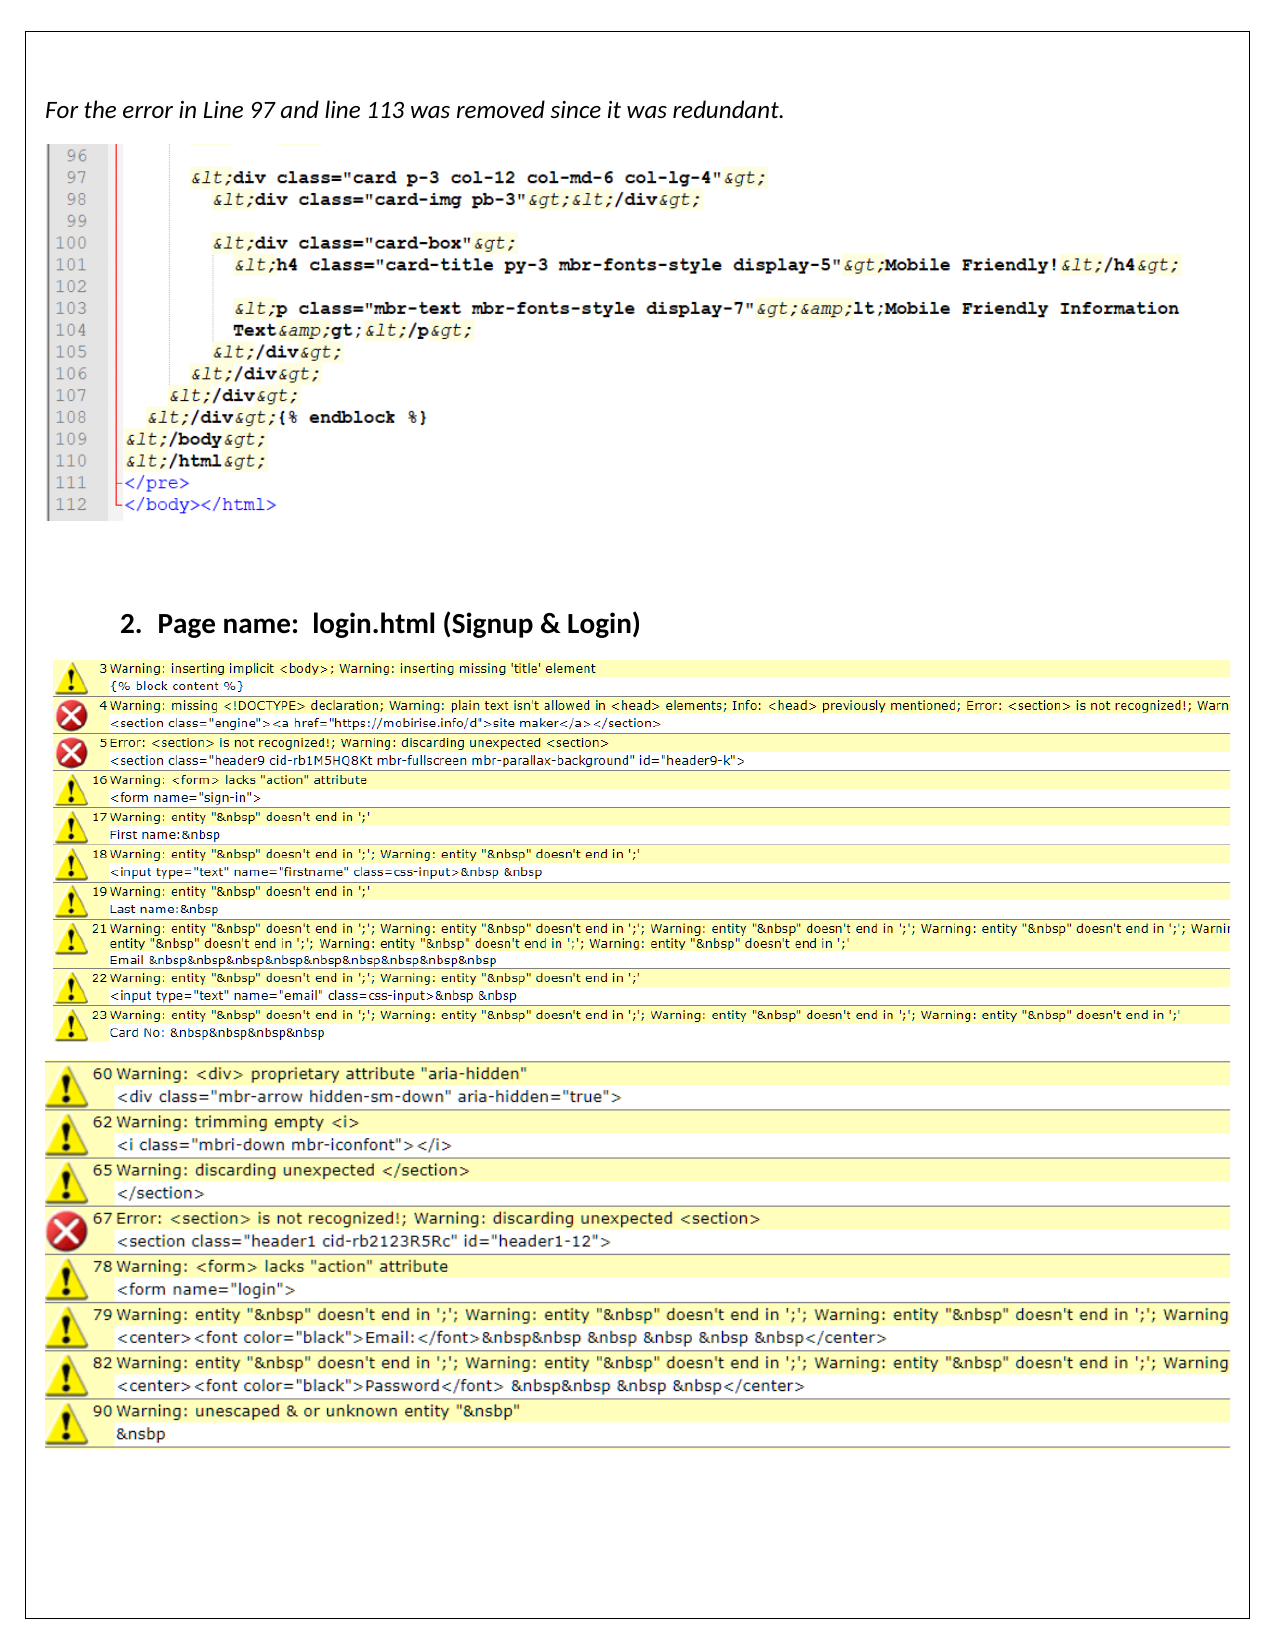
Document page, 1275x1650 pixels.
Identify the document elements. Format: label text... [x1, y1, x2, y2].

list Page name: login.html (Signup & Login) [120, 605, 1230, 641]
picture [45, 144, 1202, 521]
picture [45, 1060, 1230, 1449]
picture [45, 660, 1230, 1042]
text For the error in Line 97 and line 113 was removed since it was redundant. [45, 94, 1230, 125]
